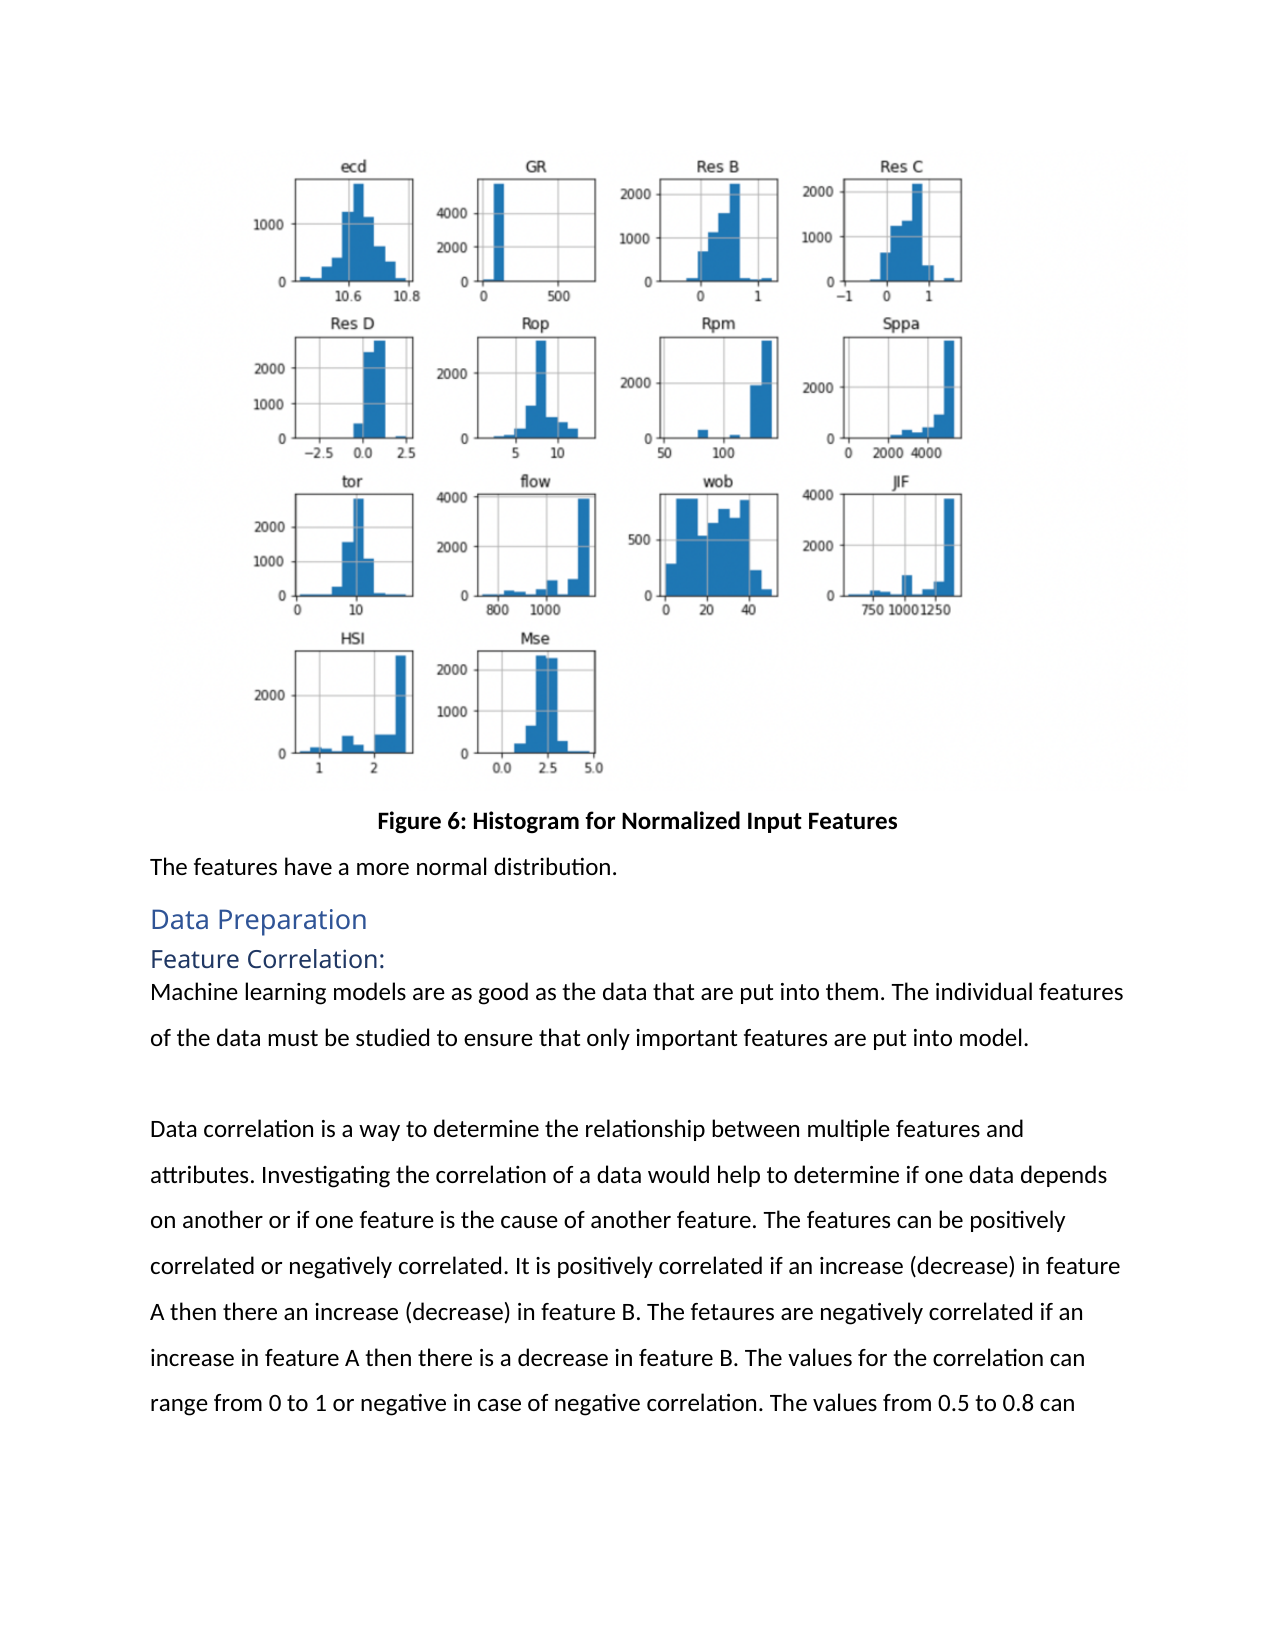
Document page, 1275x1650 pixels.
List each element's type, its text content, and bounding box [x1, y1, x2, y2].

text The features have a more normal distribution. [150, 851, 1125, 881]
picture [150, 150, 1189, 791]
subtitle Feature Correlation: [150, 942, 1125, 976]
subtitle Data Preparation [150, 901, 1125, 938]
text Machine learning models are as good as the data that are put into them. The individual features of the data must be studied to ensure that only important features are put into model. [150, 976, 1125, 1052]
text Figure 6: Histogram for Normalized Input Features [150, 805, 1125, 836]
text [150, 1113, 1125, 1418]
